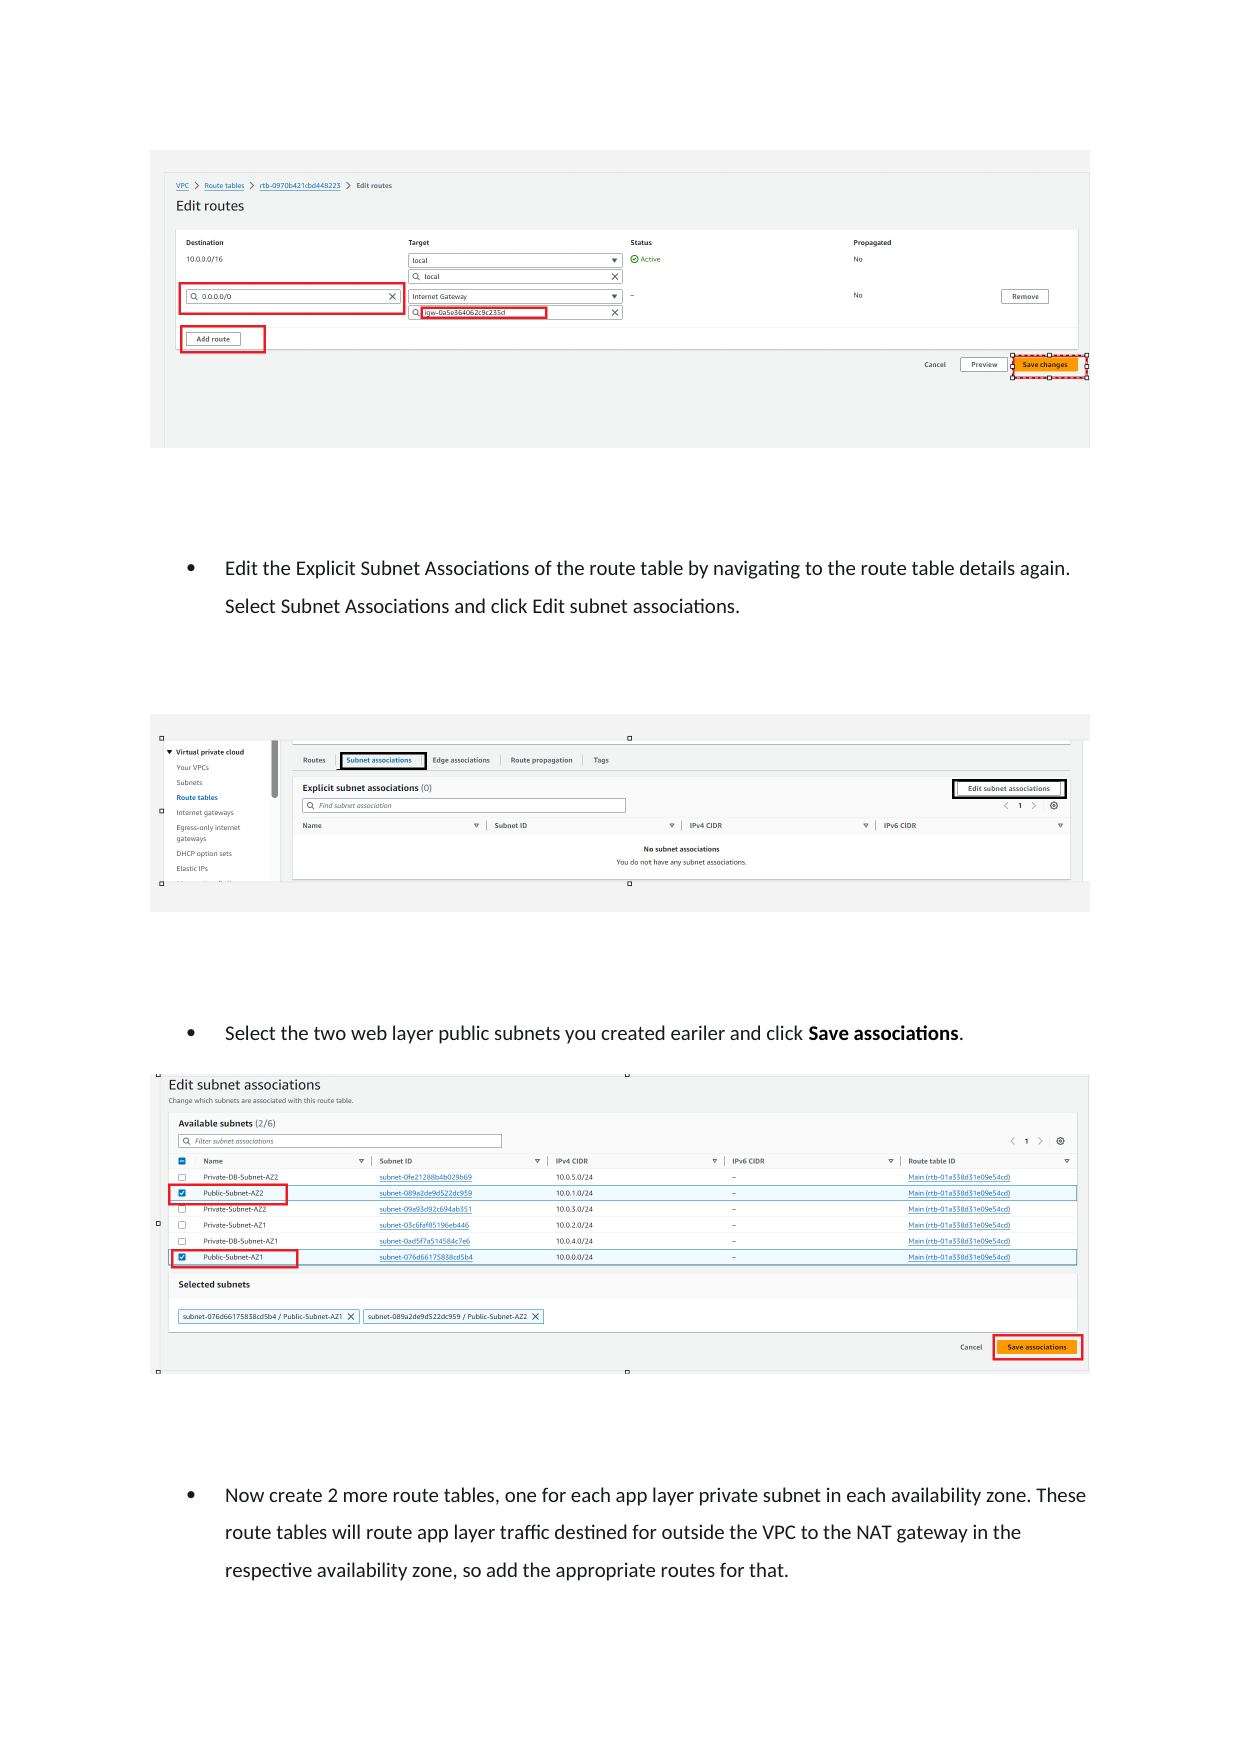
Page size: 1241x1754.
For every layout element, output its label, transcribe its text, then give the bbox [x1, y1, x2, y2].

picture [150, 1074, 1091, 1374]
picture [150, 150, 1091, 448]
list Edit the Explicit Subnet Associations of the route table by navigating to the route table details again. Select Subnet Associations and click Edit subnet associations. [187, 543, 1090, 618]
picture [150, 714, 1091, 912]
list Select the two web layer public subnets you created eariler and click Save associations. [187, 1008, 1090, 1045]
list Now create 2 more route tables, one for each app layer private subnet in each availability zone. These route tables will route app layer traffic destined for outside the VPC to the NAT gateway in the respective availability zone, so add the appropriate routes for that. [187, 1470, 1090, 1582]
